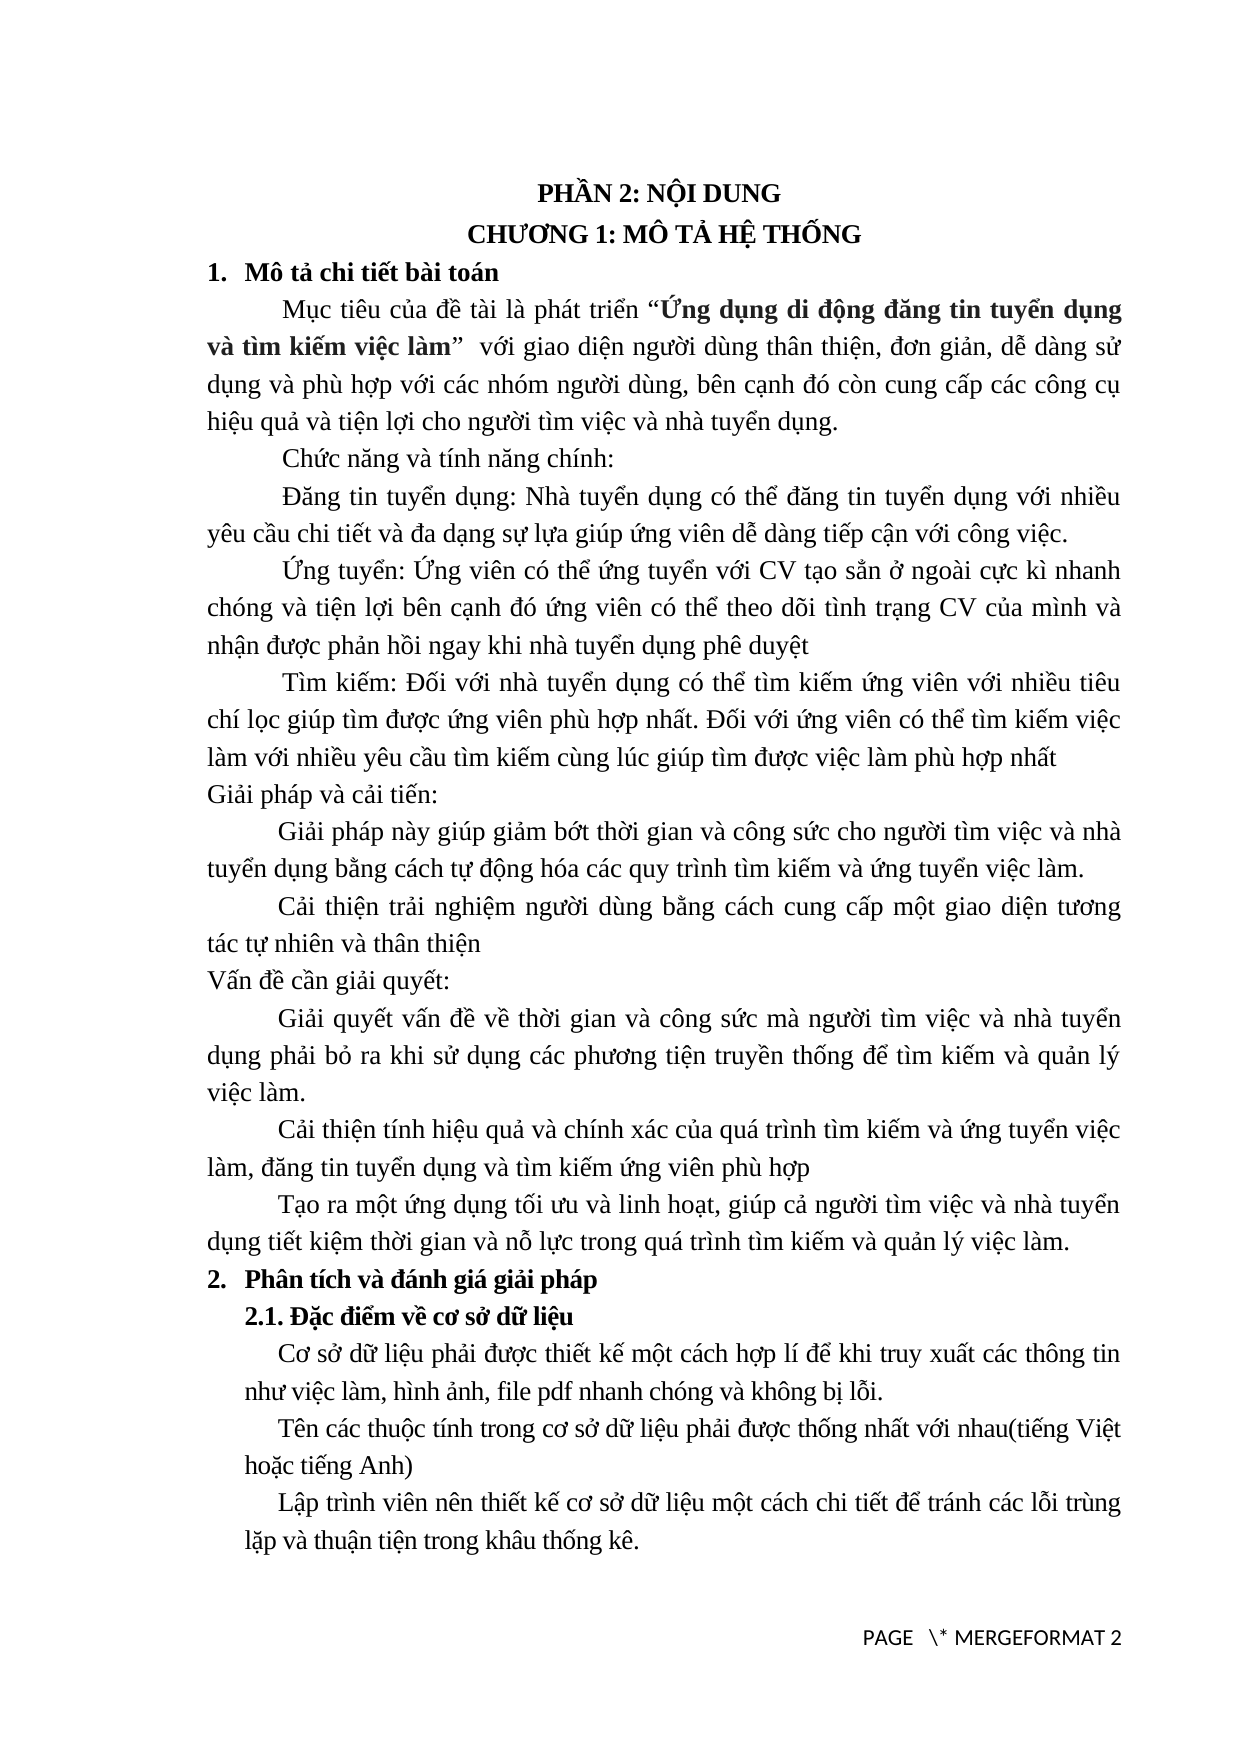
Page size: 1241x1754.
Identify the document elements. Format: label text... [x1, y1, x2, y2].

list Đặc điểm về cơ sở dữ liệu [244, 1300, 1122, 1331]
list Tên các thuộc tính trong cơ sở dữ liệu phải được thống nhất với nhau(tiếng Việt hoặc tiếng Anh) [244, 1412, 1122, 1480]
text Ứng tuyển: Ứng viên có thể ứng tuyển với CV tạo sẳn ở ngoài cực kì nhanh chóng và tiện lợi bên cạnh đó ứng viên có thể theo dõi tình trạng CV của mình và nhận được phản hồi ngay khi nhà tuyển dụng phê duyệt [207, 554, 1122, 660]
text Vấn đề cần giải quyết: [207, 964, 1122, 996]
text Tìm kiếm: Đối với nhà tuyển dụng có thể tìm kiếm ứng viên với nhiều tiêu chí lọc giúp tìm được ứng viên phù hợp nhất. Đối với ứng viên có thể tìm kiếm việc làm với nhiều yêu cầu tìm kiếm cùng lúc giúp tìm được việc làm phù hợp nhất [207, 666, 1122, 772]
list Lập trình viên nên thiết kế cơ sở dữ liệu một cách chi tiết để tránh các lỗi trùng lặp và thuận tiện trong khâu thống kê. [244, 1487, 1122, 1555]
text Giải pháp và cải tiến: [207, 778, 1122, 809]
list Mô tả chi tiết bài toán [207, 256, 1122, 287]
text Giải quyết vấn đề về thời gian và công sức mà người tìm việc và nhà tuyển dụng phải bỏ ra khi sử dụng các phương tiện truyền thống để tìm kiếm và quản lý việc làm. [207, 1002, 1122, 1107]
text Tạo ra một ứng dụng tối ưu và linh hoạt, giúp cả người tìm việc và nhà tuyển dụng tiết kiệm thời gian và nỗ lực trong quá trình tìm kiếm và quản lý việc làm. [207, 1188, 1122, 1257]
text Chức năng và tính năng chính: [207, 442, 1122, 473]
text Giải pháp này giúp giảm bớt thời gian và công sức cho người tìm việc và nhà tuyển dụng bằng cách tự động hóa các quy trình tìm kiếm và ứng tuyển việc làm. [207, 815, 1122, 884]
text Cải thiện tính hiệu quả và chính xác của quá trình tìm kiếm và ứng tuyển việc làm, đăng tin tuyển dụng và tìm kiếm ứng viên phù hợp [207, 1114, 1122, 1182]
text Cải thiện trải nghiệm người dùng bằng cách cung cấp một giao diện tương tác tự nhiên và thân thiện [207, 890, 1122, 958]
list Cơ sở dữ liệu phải được thiết kế một cách hợp lí để khi truy xuất các thông tin như việc làm, hình ảnh, file pdf nhanh chóng và không bị lỗi. [244, 1337, 1122, 1406]
subtitle CHƯƠNG 1: MÔ TẢ HỆ THỐNG [207, 219, 1122, 250]
subtitle PHẦN 2: NỘI DUNG [217, 177, 1101, 208]
text Đăng tin tuyển dụng: Nhà tuyển dụng có thể đăng tin tuyển dụng với nhiều yêu cầu chi tiết và đa dạng sự lựa giúp ứng viên dễ dàng tiếp cận với công việc. [207, 480, 1122, 548]
list Phân tích và đánh giá giải pháp [207, 1263, 1122, 1294]
text Mục tiêu của đề tài là phát triển “Ứng dụng di động đăng tin tuyển dụng và tìm kiếm việc làm” với giao diện người dùng thân thiện, đơn giản, dễ dàng sử dụng và phù hợp với các nhóm người dùng, bên cạnh đó còn cung cấp các công cụ hiệu quả và tiện lợi cho người tìm việc và nhà tuyển dụng. [207, 293, 1122, 436]
